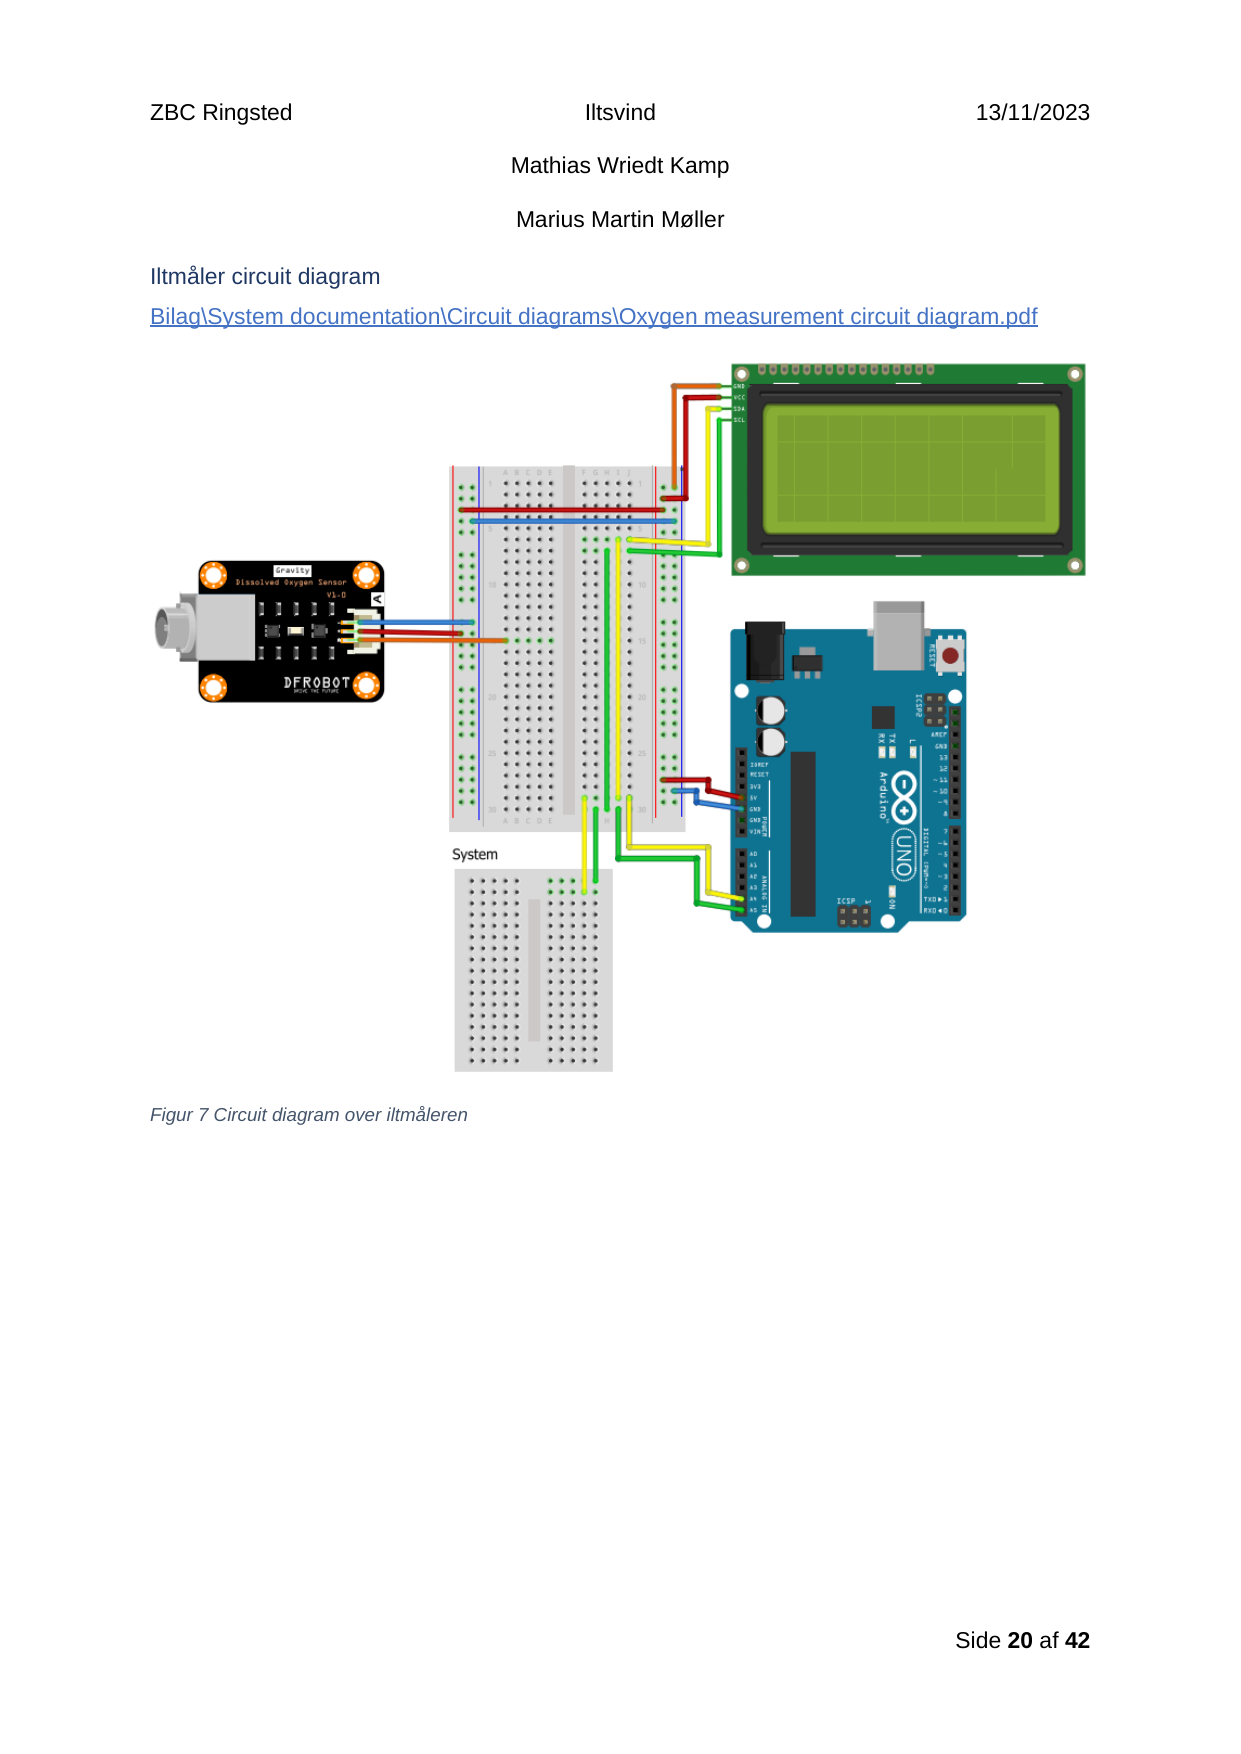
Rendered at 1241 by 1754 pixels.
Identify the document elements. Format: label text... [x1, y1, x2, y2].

text Bilag\System documentation\Circuit diagrams\Oxygen measurement circuit diagram.pdf [150, 303, 1090, 329]
text Figur 7 Circuit diagram over iltmåleren [150, 1103, 1090, 1125]
picture [150, 358, 1091, 1074]
subtitle Iltmåler circuit diagram [150, 263, 1090, 289]
